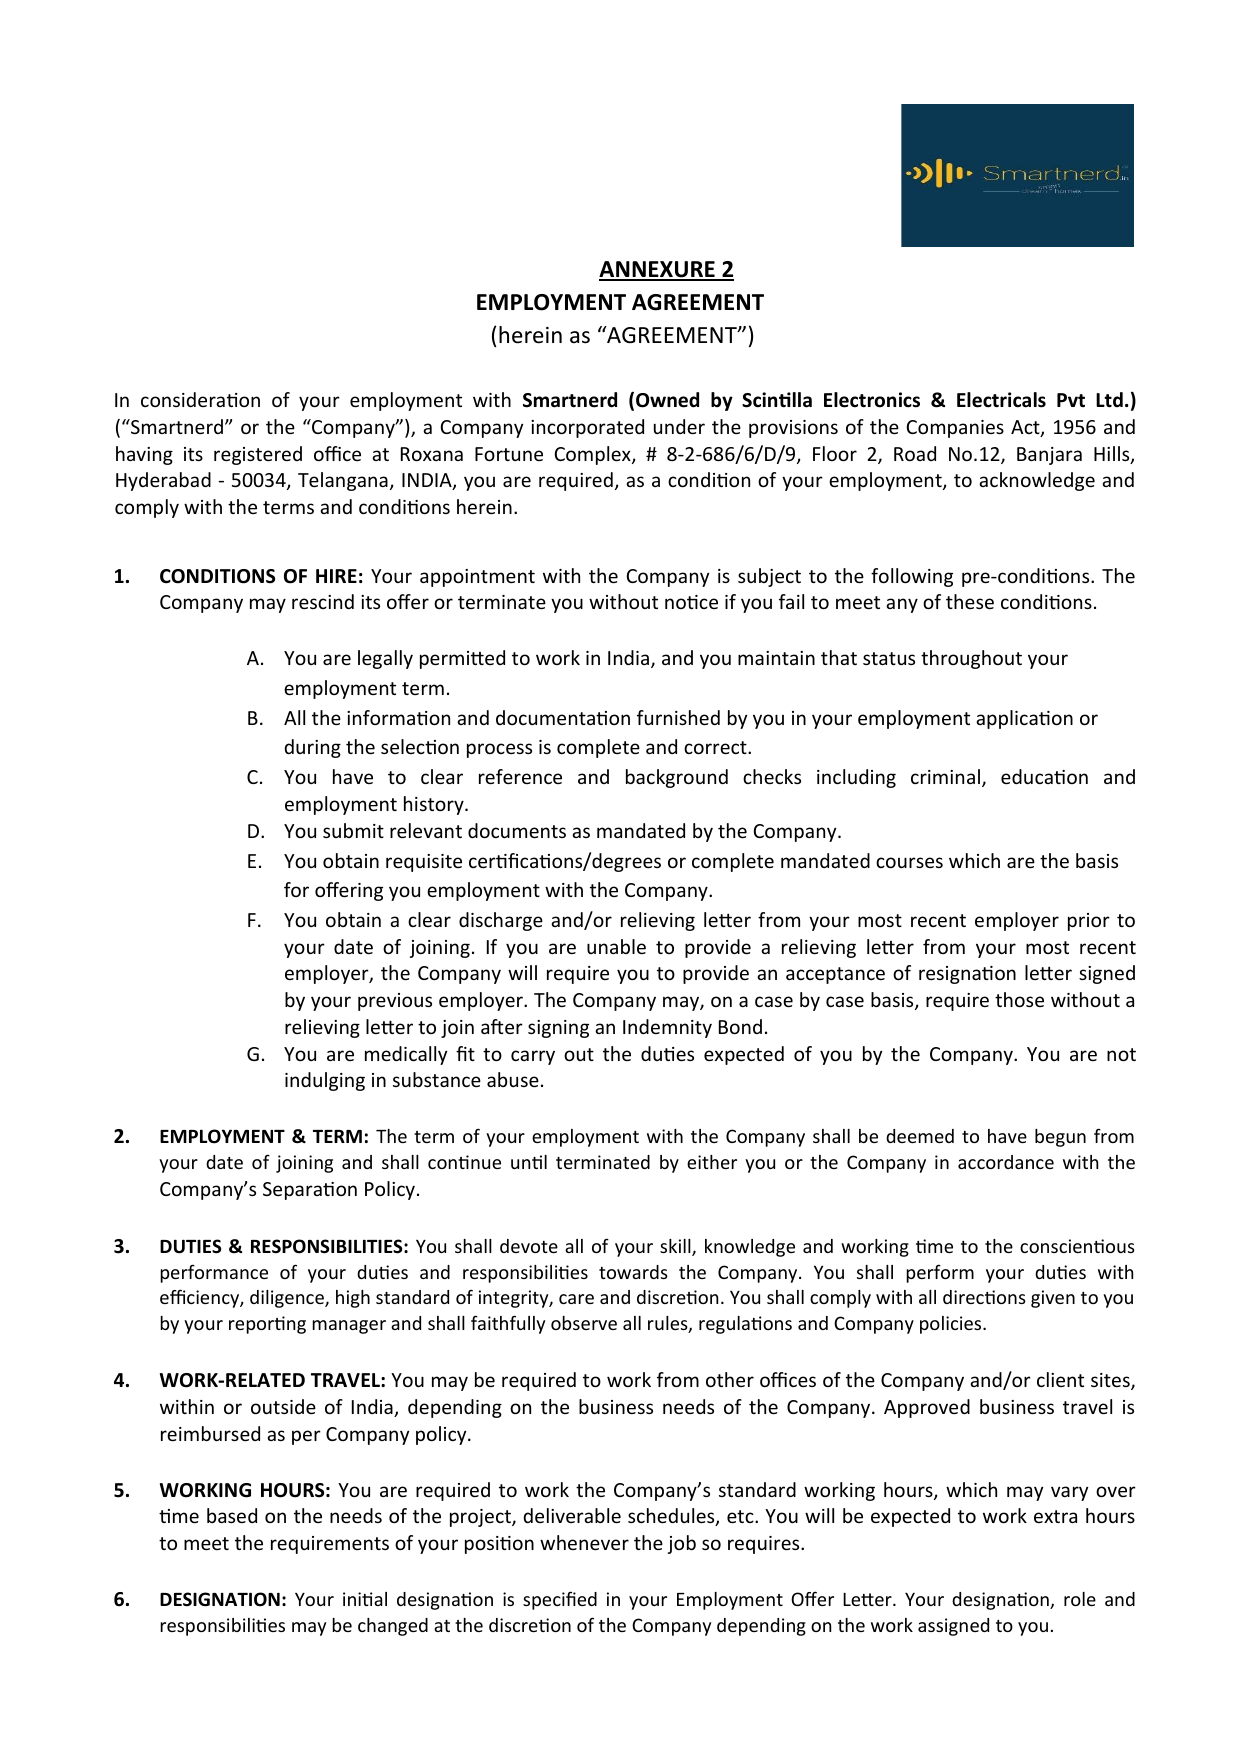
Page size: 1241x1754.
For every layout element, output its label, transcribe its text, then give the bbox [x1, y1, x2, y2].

list WORKING HOURS: You are required to work the Company’s standard working hours, which may vary over time based on the needs of the project, deliverable schedules, etc. You will be expected to work extra hours to meet the requirements of your position whenever the job so requires. [113, 1476, 1137, 1556]
list All the information and documentation furnished by you in your employment application or [246, 704, 1138, 731]
picture [901, 104, 1134, 247]
list CONDITIONS OF HIRE: Your appointment with the Company is subject to the following pre-conditions. The Company may rescind its offer or terminate you without notice if you fail to meet any of these conditions. [113, 562, 1137, 615]
list You obtain a clear discharge and/or relieving letter from your most recent employer prior to your date of joining. If you are unable to provide a relieving letter from your most recent employer, the Company will require you to provide an acceptance of resignation letter signed by your previous employer. The Company may, on a case by case basis, require those without a relieving letter to join after signing an Indemnity Bond. [246, 906, 1138, 1039]
list You are legally permitted to work in India, and you maintain that status throughout your [246, 644, 1138, 671]
text In consideration of your employment with Smartnerd (Owned by Scintilla Electronics & Electricals Pvt Ltd.) (“Smartnerd” or the “Company”), a Company incorporated under the provisions of the Companies Act, 1956 and having its registered office at Roxana Fortune Complex, # 8-2-686/6/D/9, Floor 2, Road No.12, Banjara Hills, Hyderabad - 50034, Telangana, INDIA, you are required, as a condition of your employment, to acknowledge and comply with the terms and conditions herein. [113, 387, 1138, 520]
list DUTIES & RESPONSIBILITIES: You shall devote all of your skill, knowledge and working time to the conscientious performance of your duties and responsibilities towards the Company. You shall perform your duties with efficiency, diligence, high standard of integrity, care and discretion. You shall comply with all directions given to you by your reporting manager and shall faithfully observe all rules, regulations and Company policies. [113, 1232, 1137, 1335]
list You obtain requisite certifications/degrees or complete mandated courses which are the basis [246, 847, 1138, 873]
text during the selection process is complete and correct. [283, 733, 1138, 760]
list WORK-RELATED TRAVEL: You may be required to work from other offices of the Company and/or client sites, within or outside of India, depending on the business needs of the Company. Approved business travel is reimbursed as per Company policy. [113, 1367, 1137, 1447]
list DESIGNATION: Your initial designation is specified in your Employment Offer Letter. Your designation, role and responsibilities may be changed at the discretion of the Company depending on the work assigned to you. [113, 1585, 1137, 1637]
text EMPLOYMENT AGREEMENT [101, 286, 1139, 317]
text (herein as “AGREEMENT”) [106, 319, 1139, 350]
list EMPLOYMENT & TERM: The term of your employment with the Company shall be deemed to have begun from your date of joining and shall continue until terminated by either you or the Company in accordance with the Company’s Separation Policy. [113, 1123, 1137, 1201]
list You have to clear reference and background checks including criminal, education and employment history. [246, 763, 1138, 817]
text for offering you employment with the Company. [283, 876, 1138, 903]
text ANNEXURE 2 [104, 253, 1139, 284]
list You submit relevant documents as mandated by the Company. [246, 817, 1138, 844]
text employment term. [283, 674, 1138, 701]
list You are medically fit to carry out the duties expected of you by the Company. You are not indulging in substance abuse. [246, 1040, 1138, 1093]
